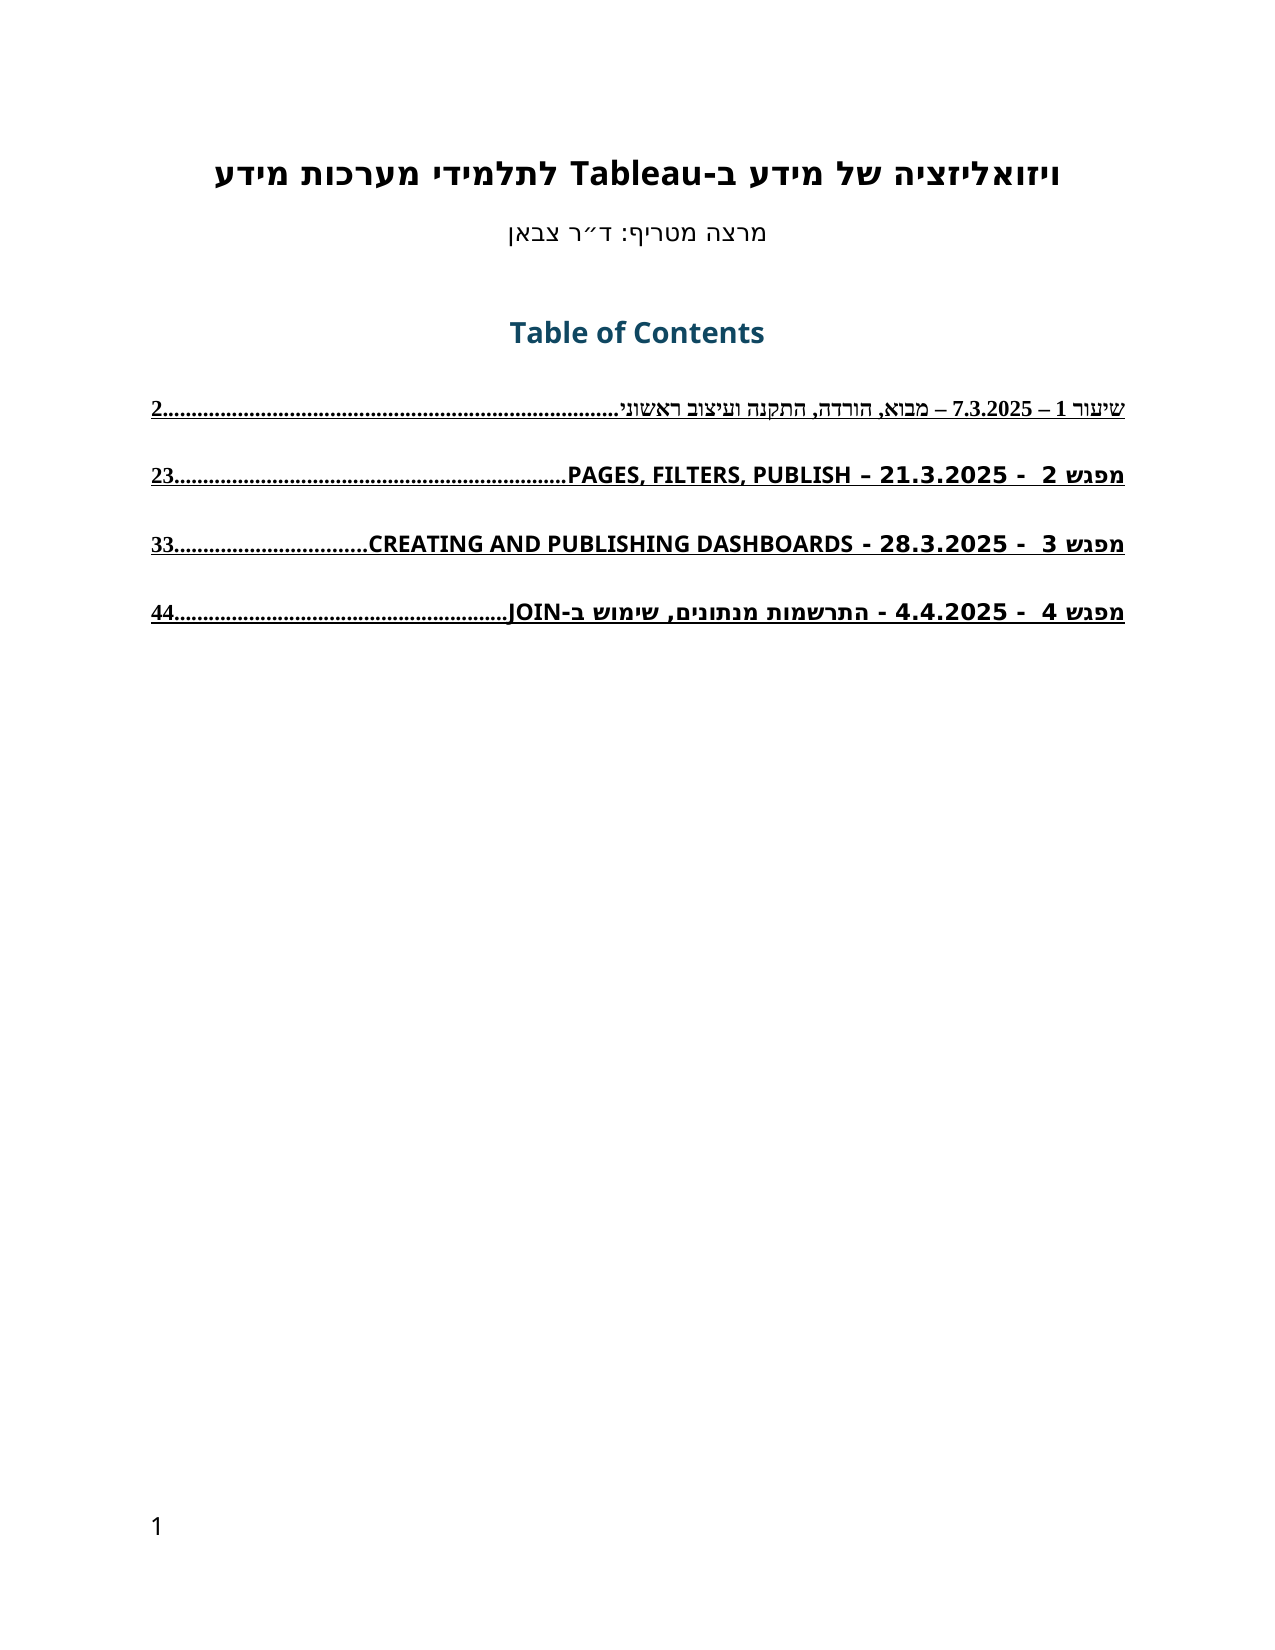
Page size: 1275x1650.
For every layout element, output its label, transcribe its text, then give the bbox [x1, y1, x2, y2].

text מרצה מטריף: ד״ר צבאן [150, 218, 1125, 247]
text ויזואליזציה של מידע ב-Tableau לתלמידי מערכות מידע [150, 150, 1125, 195]
